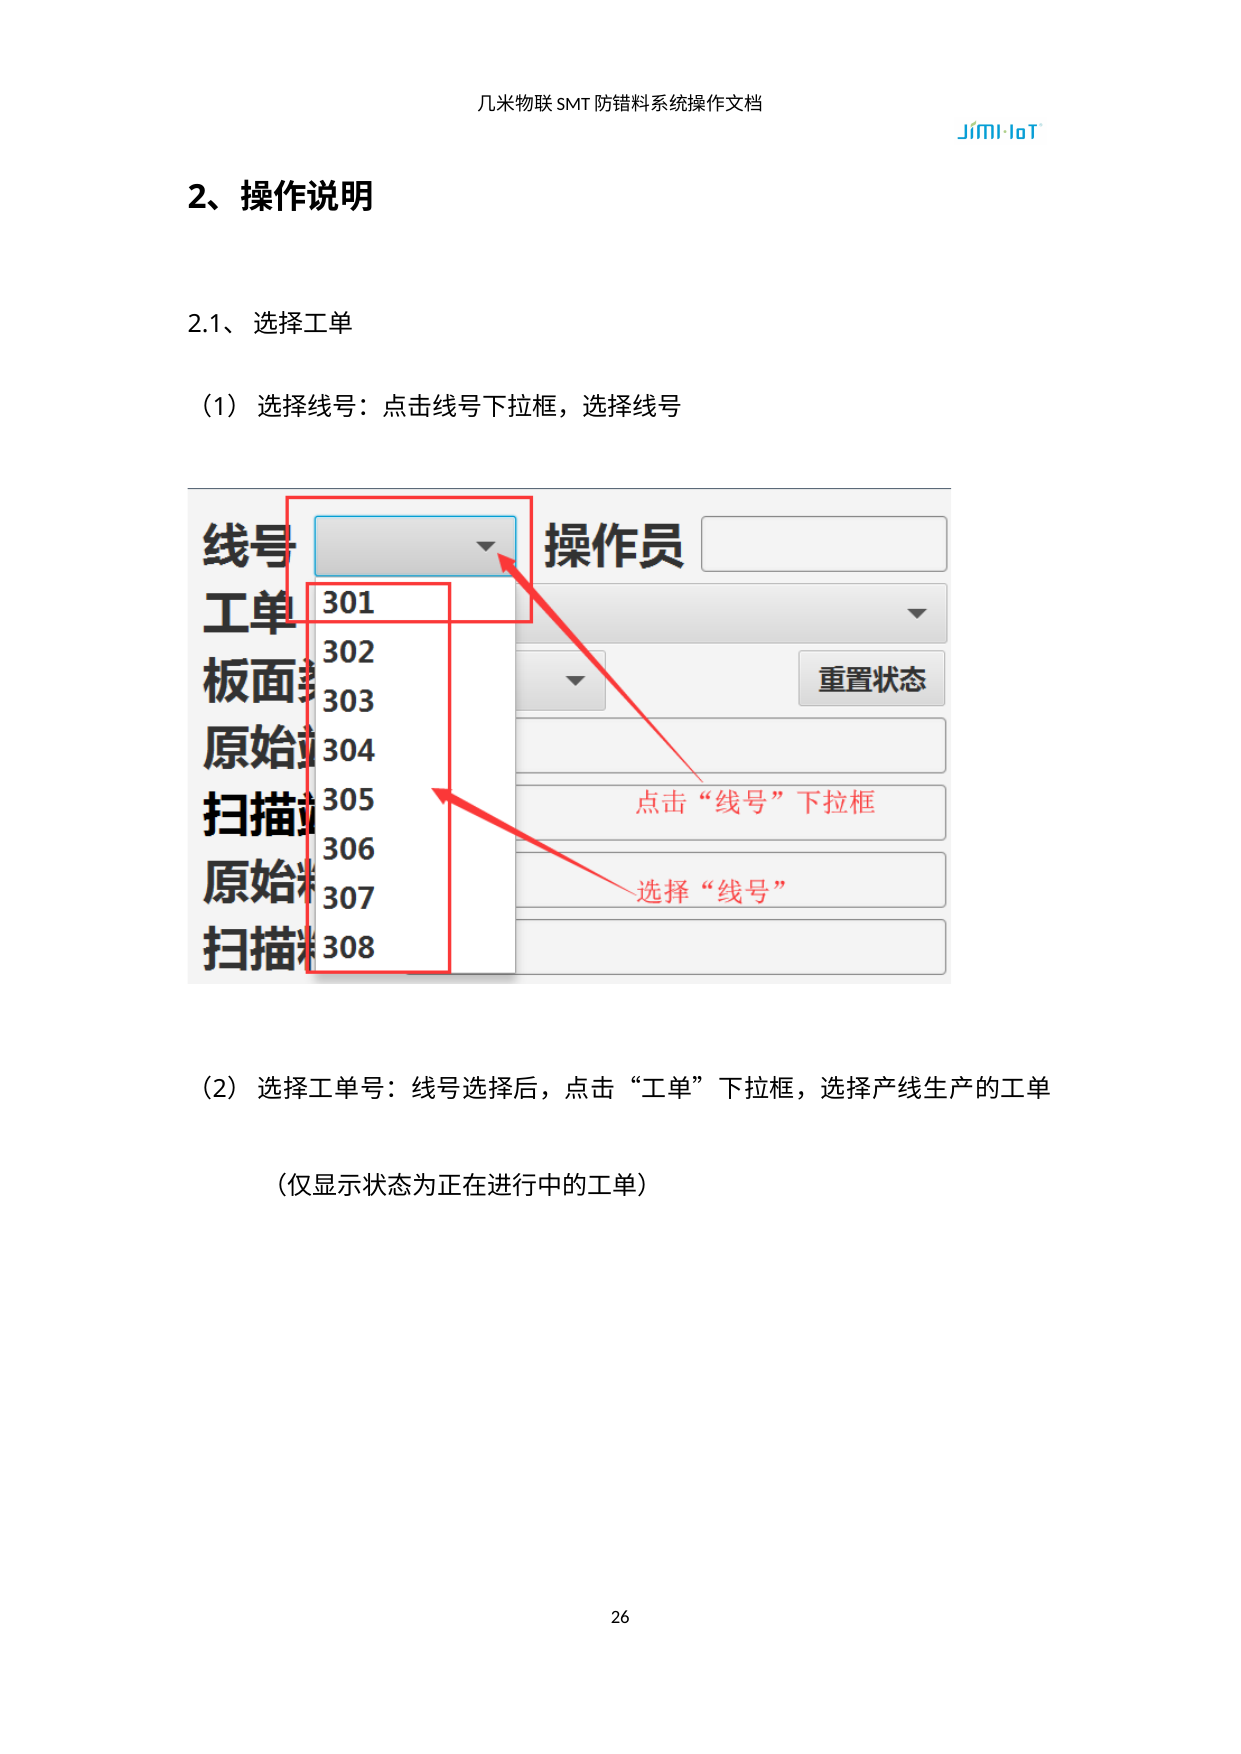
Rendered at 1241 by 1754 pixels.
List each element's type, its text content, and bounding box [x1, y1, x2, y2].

list 选择线号：点击线号下拉框，选择线号 [187, 372, 1053, 437]
picture [954, 117, 1047, 145]
picture [187, 488, 952, 984]
list 选择工单号：线号选择后，点击“工单”下拉框，选择产线生产的工单（仅显示状态为正在进行中的工单） [187, 1054, 1053, 1216]
subtitle 2、操作说明 [187, 162, 1053, 227]
list 选择工单 [187, 289, 1053, 354]
